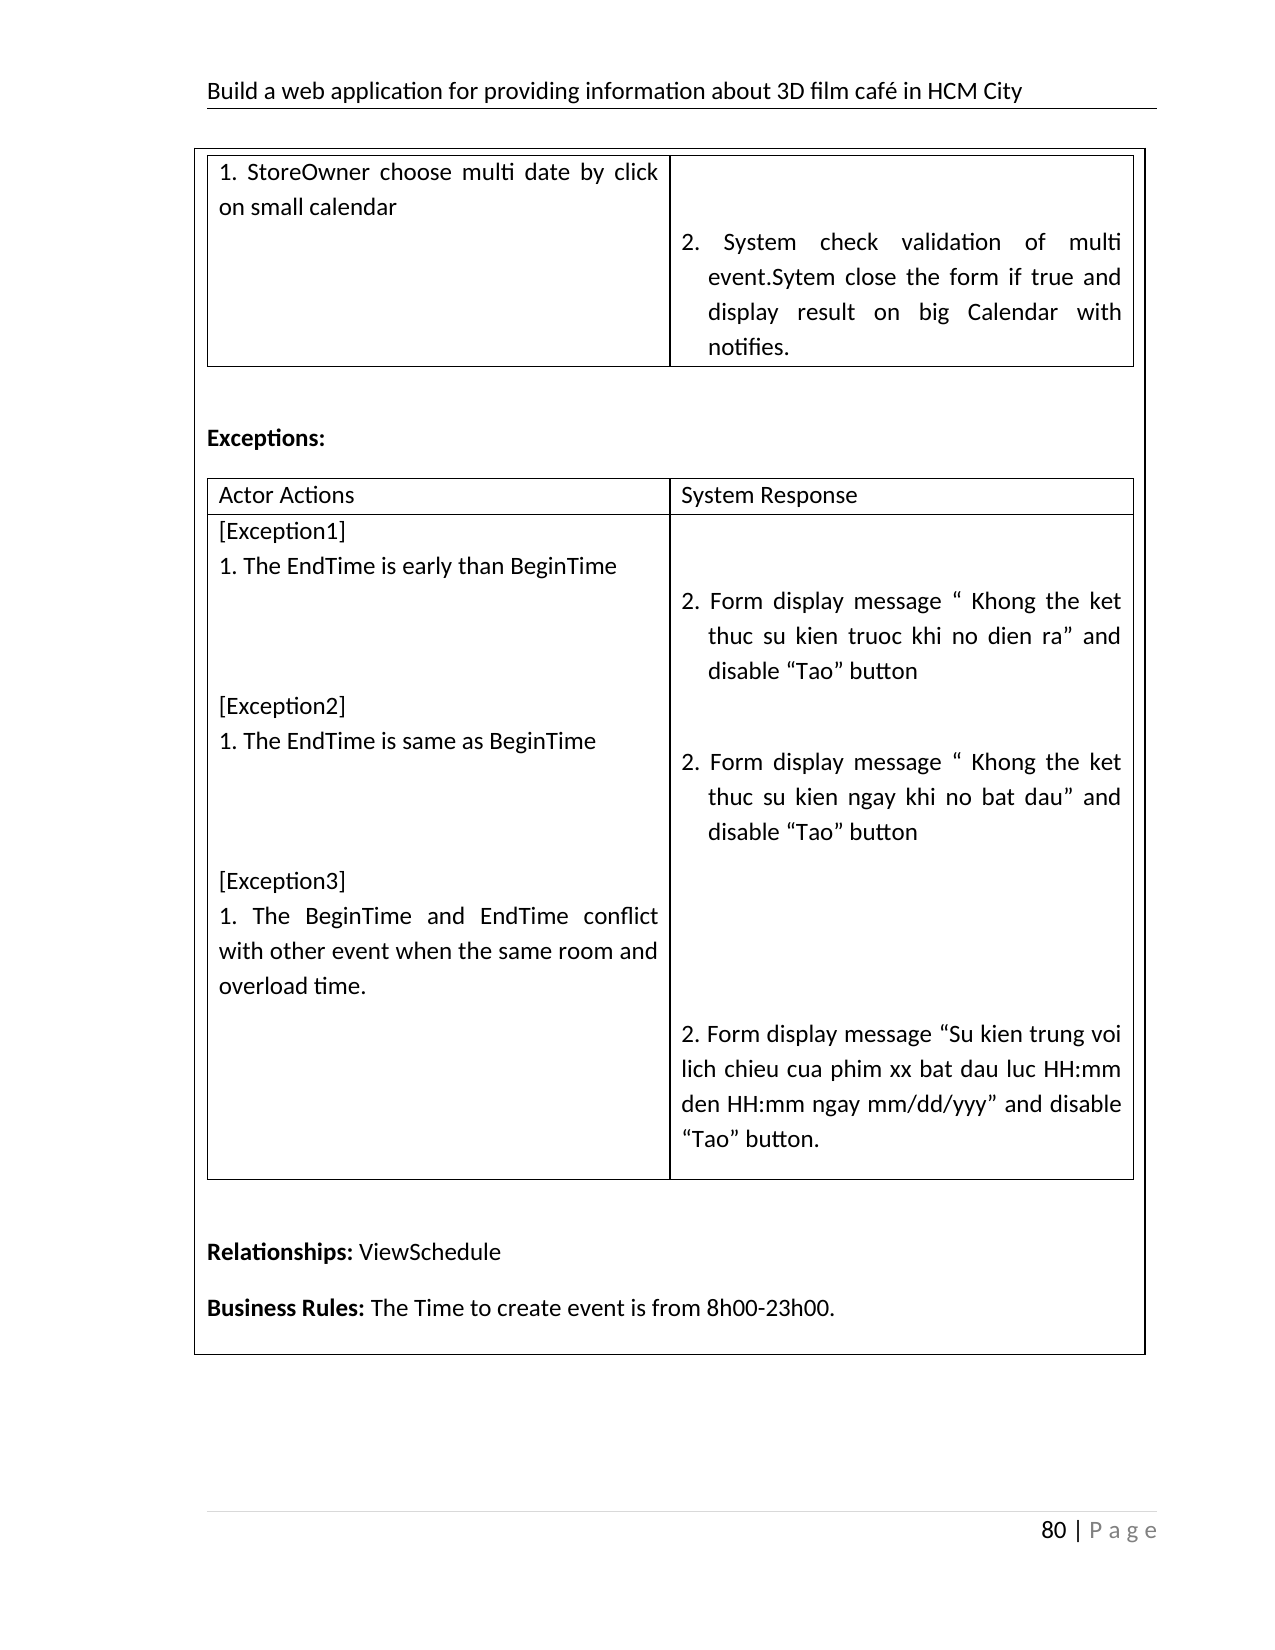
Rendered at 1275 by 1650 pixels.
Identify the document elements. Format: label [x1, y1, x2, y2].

table_cell [195, 149, 1144, 1353]
